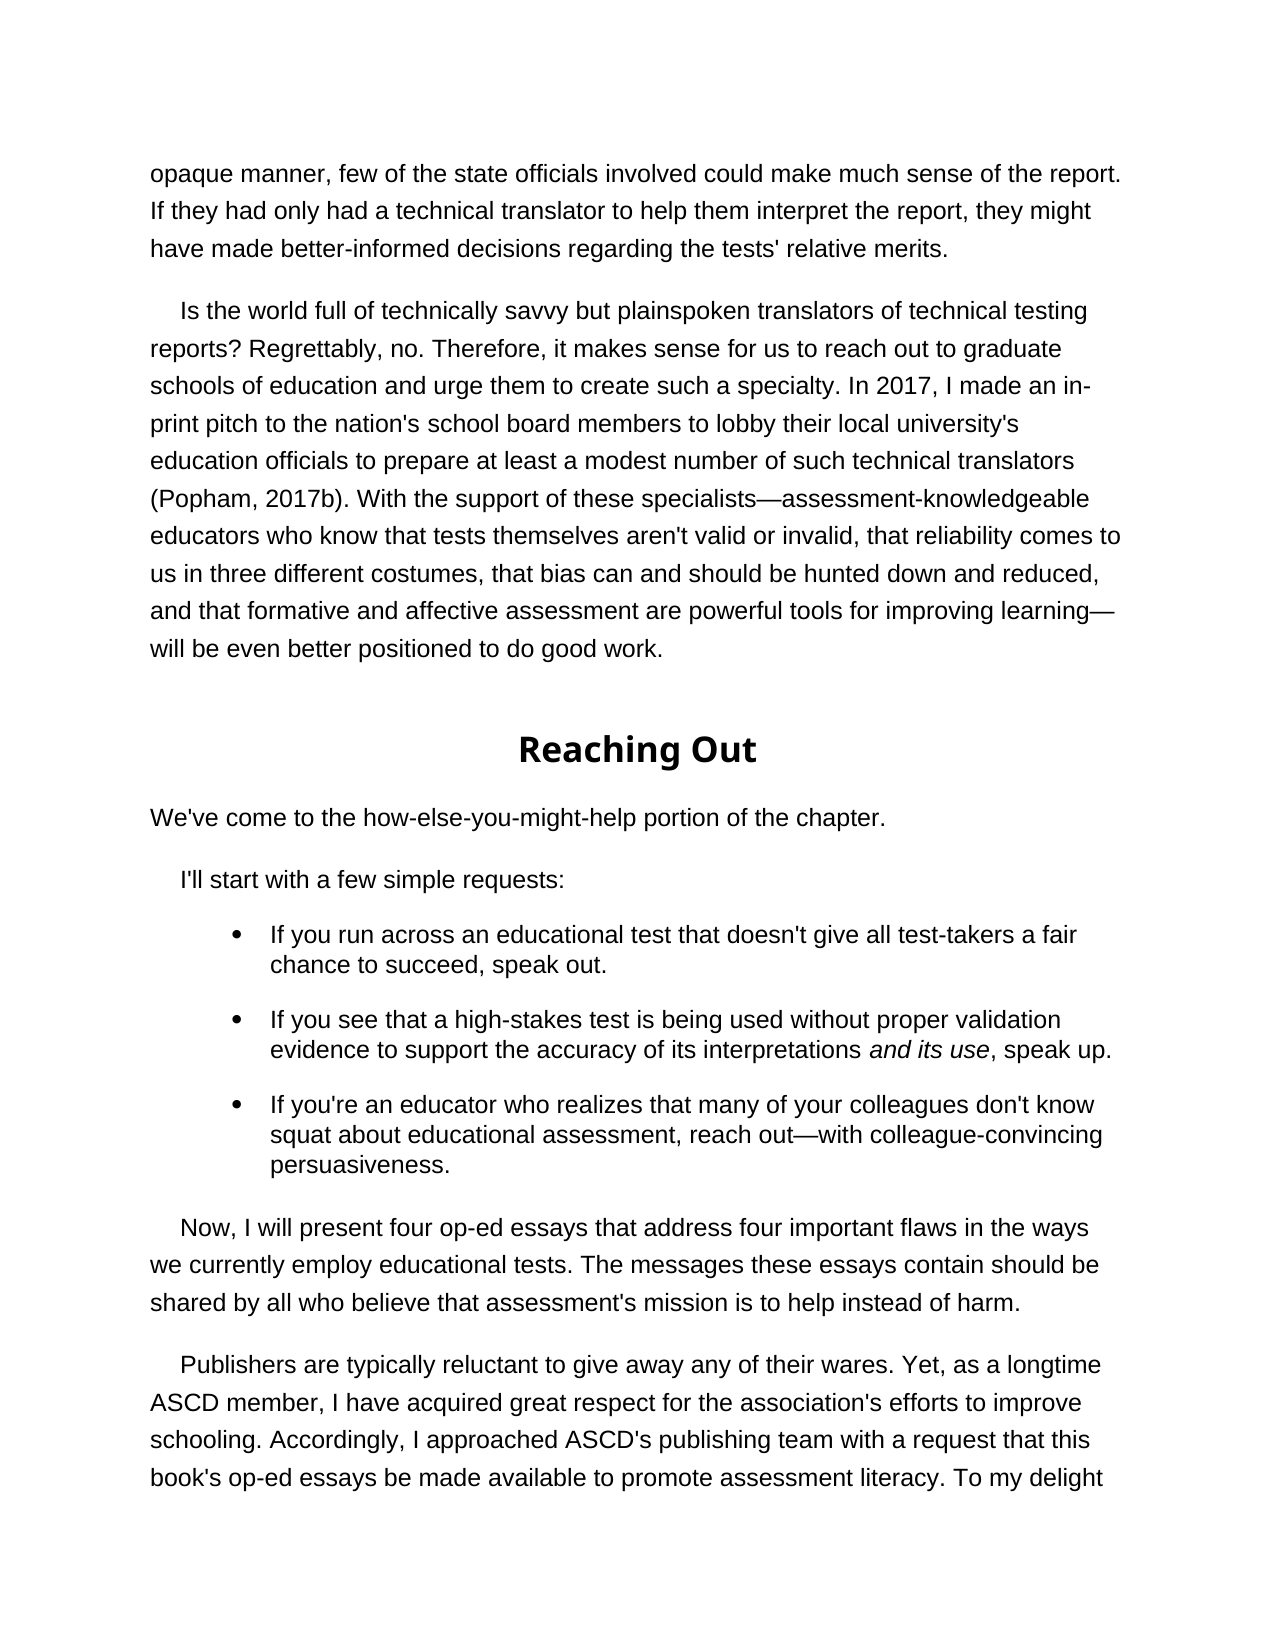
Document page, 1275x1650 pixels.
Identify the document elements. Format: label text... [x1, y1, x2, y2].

text Is the world full of technically savvy but plainspoken translators of technical testing reports? Regrettably, no. Therefore, it makes sense for us to reach out to graduate schools of education and urge them to create such a specialty. In 2017, I made an in-print pitch to the nation's school board members to lobby their local university's education officials to prepare at least a modest number of such technical translators (Popham, 2017b). With the support of these specialists—assessment-knowledgeable educators who know that tests themselves aren't valid or invalid, that reliability comes to us in three different costumes, that bias can and should be hunted down and reduced, and that formative and affective assessment are powerful tools for improving learning—will be even better positioned to do good work. [150, 287, 1125, 662]
list If you run across an educational test that doesn't give all test-takers a fair chance to succeed, speak out. [232, 919, 1125, 979]
text I'll start with a few simple requests: [150, 856, 1125, 894]
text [150, 1341, 1125, 1491]
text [150, 150, 1125, 262]
text We've come to the how-else-you-might-help portion of the chapter. [150, 794, 1125, 831]
text Now, I will present four op-ed essays that address four important flaws in the ways we currently employ educational tests. The messages these essays contain should be shared by all who believe that assessment's mission is to help instead of harm. [150, 1204, 1125, 1316]
list If you see that a high-stakes test is being used without proper validation evidence to support the accuracy of its interpretations and its use, speak up. [232, 1004, 1125, 1064]
list If you're an educator who realizes that many of your colleagues don't know squat about educational assessment, reach out—with colleague-convincing persuasiveness. [232, 1089, 1125, 1179]
subtitle Reaching Out [150, 725, 1125, 773]
